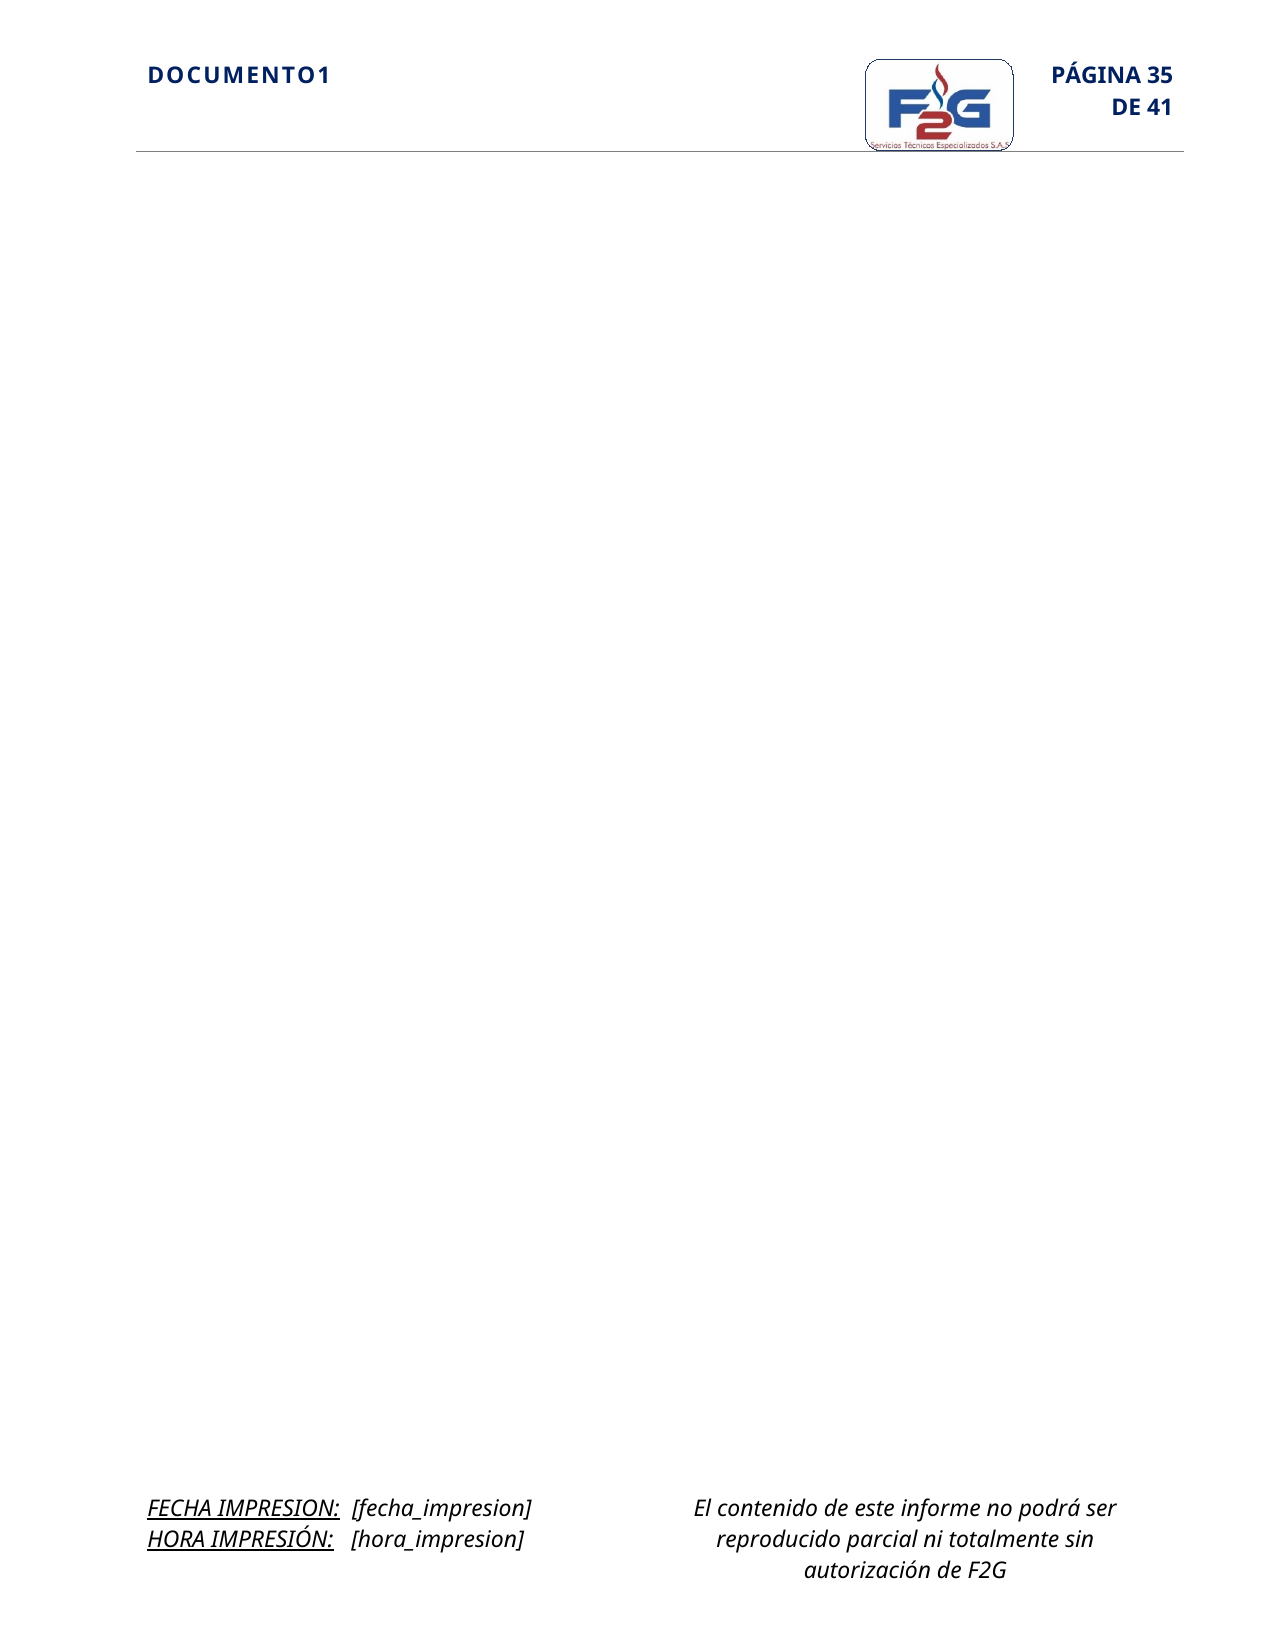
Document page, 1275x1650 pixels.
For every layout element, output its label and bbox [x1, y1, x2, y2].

picture [865, 59, 1013, 150]
